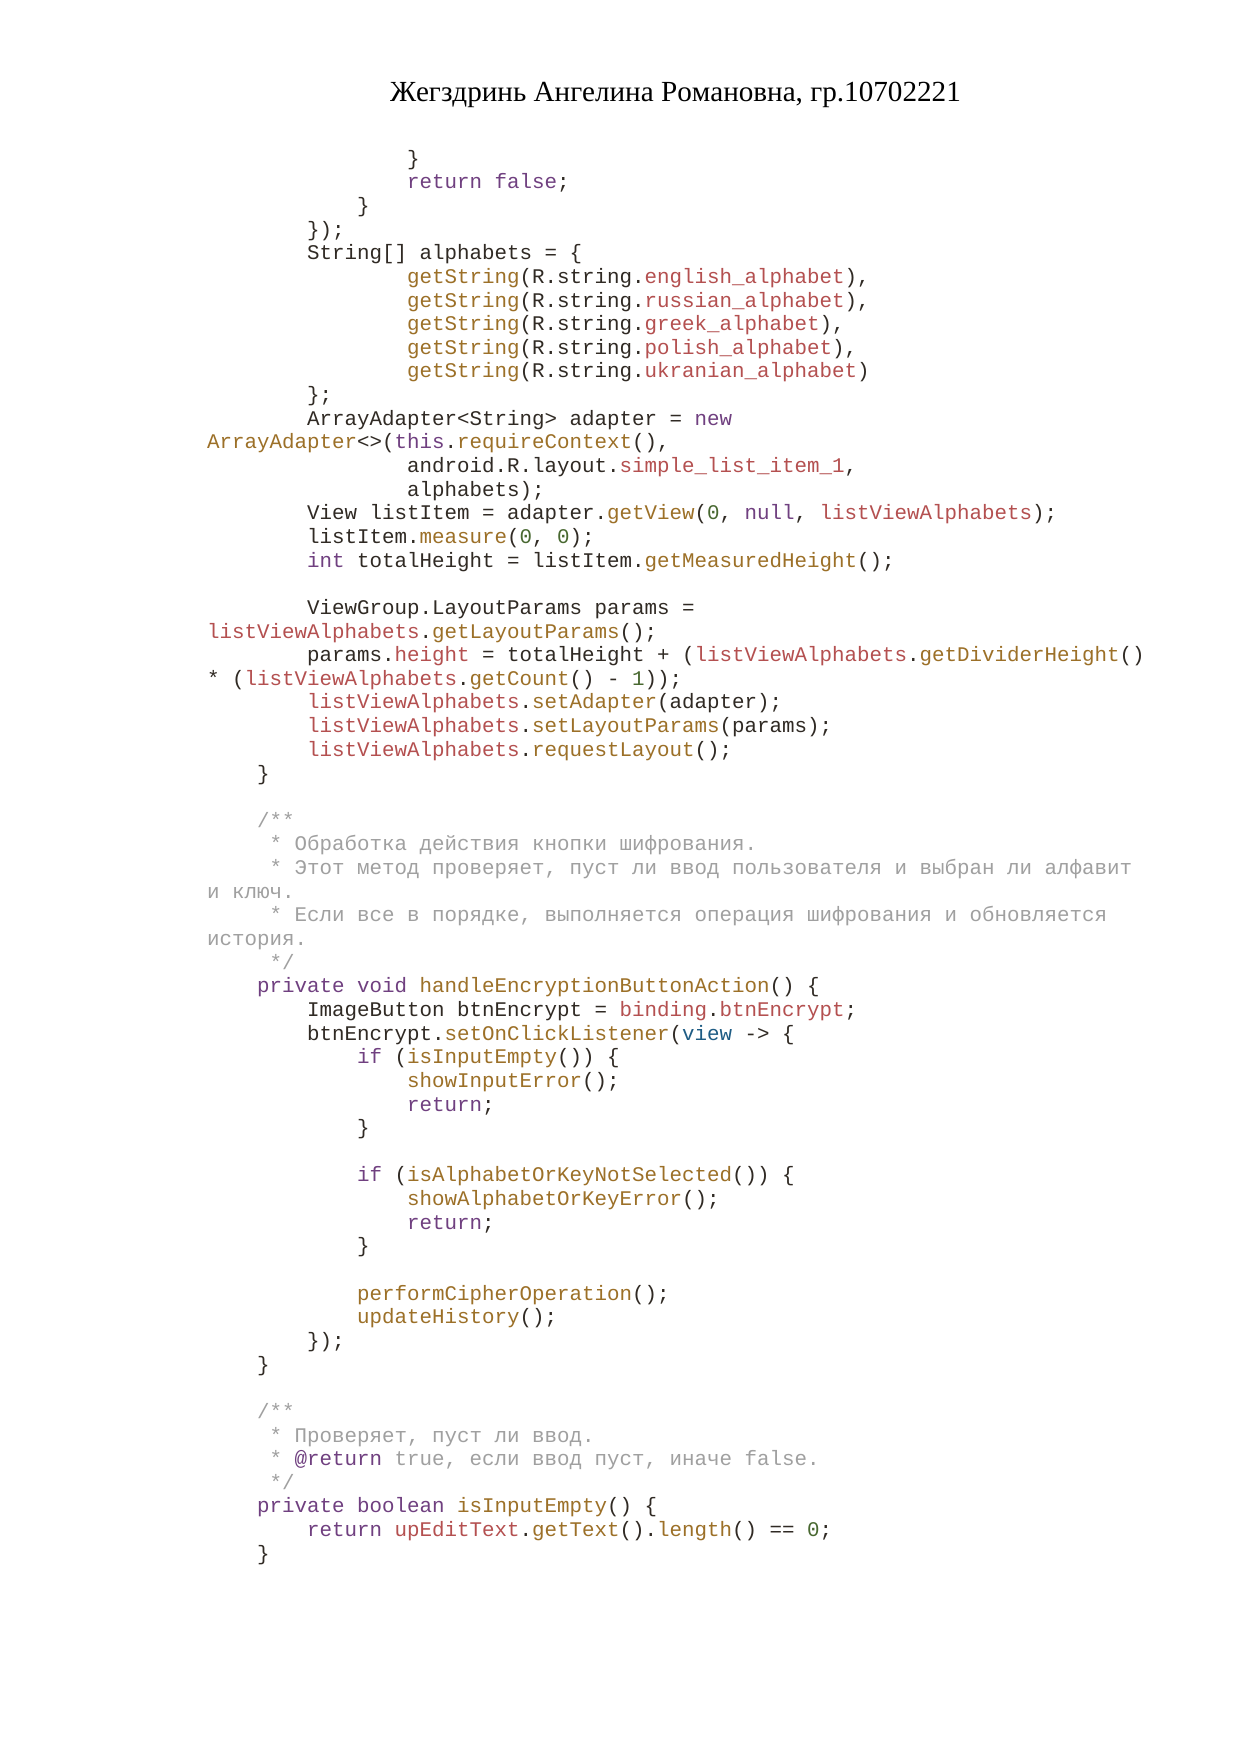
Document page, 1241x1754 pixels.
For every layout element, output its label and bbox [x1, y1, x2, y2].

text [207, 148, 1152, 1590]
